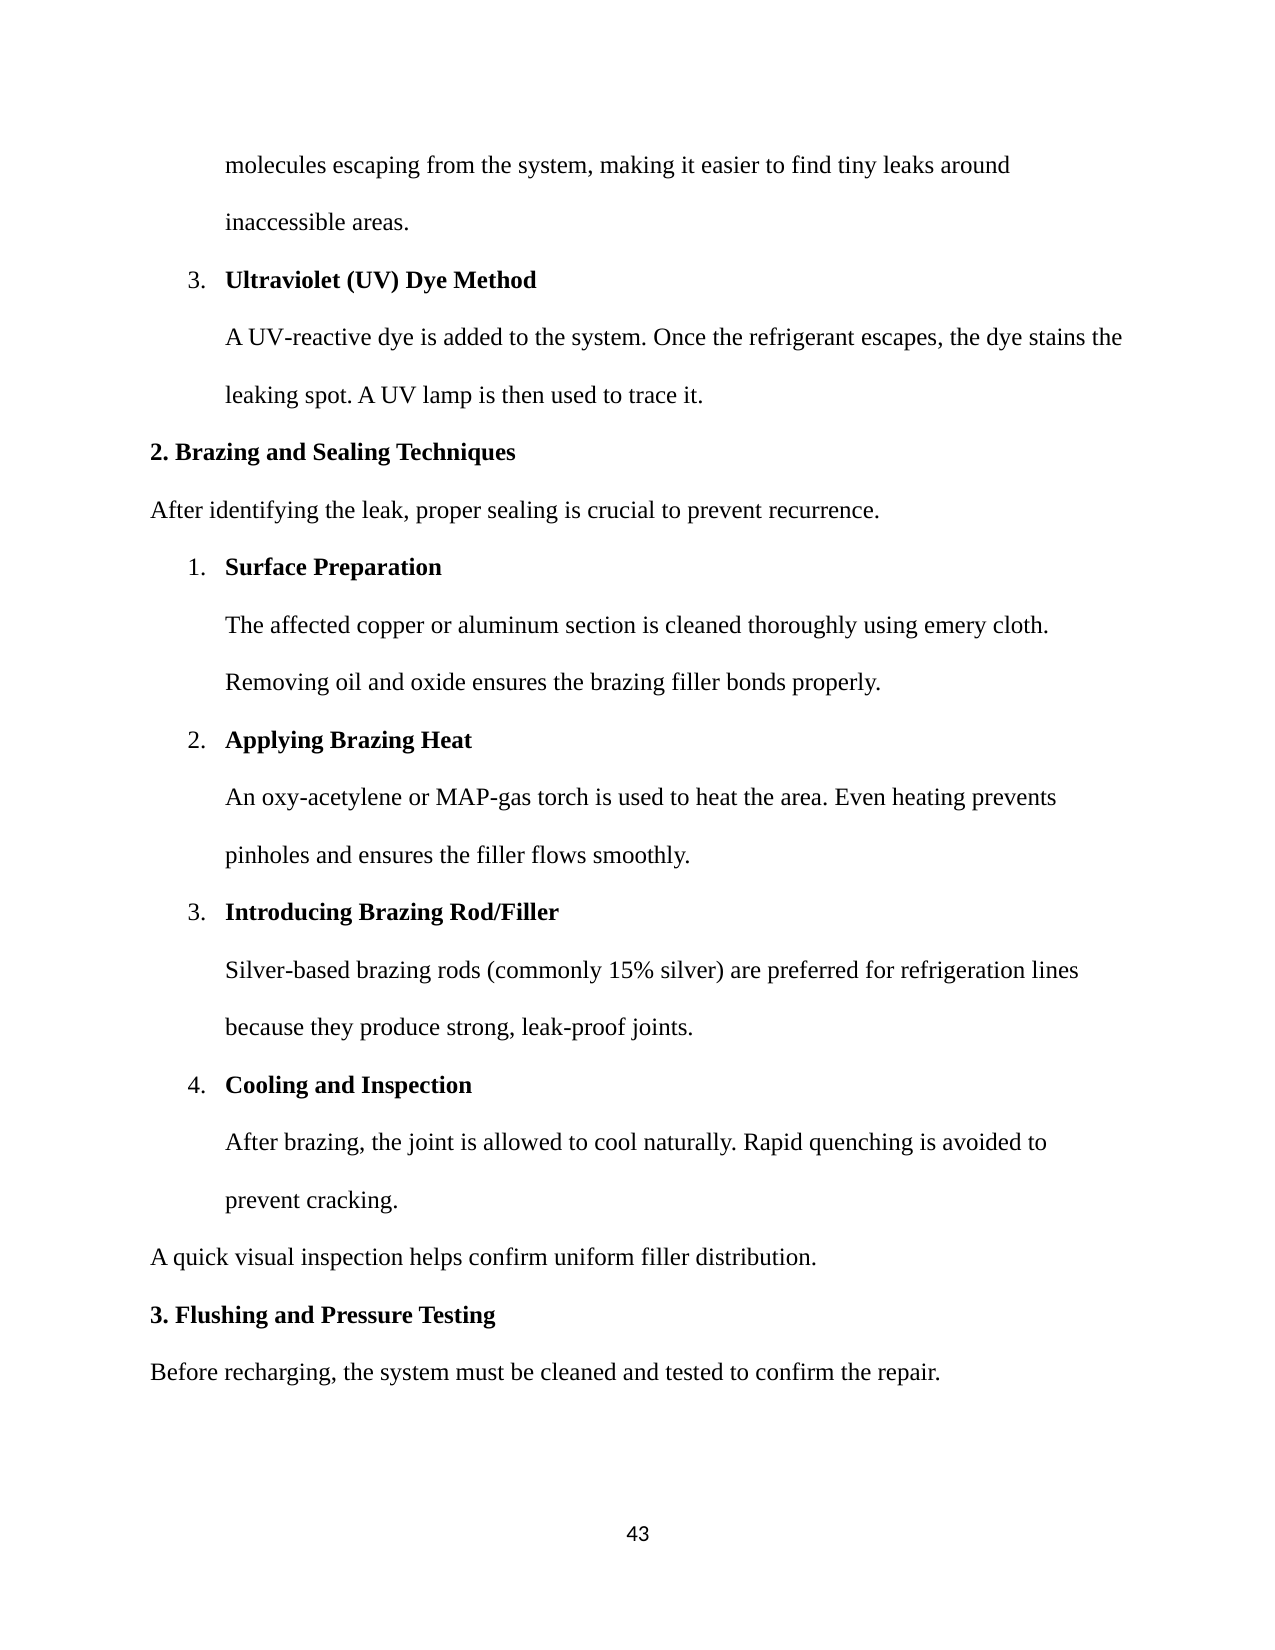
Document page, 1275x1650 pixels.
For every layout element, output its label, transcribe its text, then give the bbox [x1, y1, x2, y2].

list Introducing Brazing Rod/Filler Silver-based brazing rods (commonly 15% silver) are preferred for refrigeration lines because they produce strong, leak-proof joints. [187, 897, 1125, 1041]
list Surface Preparation The affected copper or aluminum section is cleaned thoroughly using emery cloth. Removing oil and oxide ensures the brazing filler bonds properly. [187, 552, 1125, 696]
list Applying Brazing Heat An oxy-acetylene or MAP-gas torch is used to heat the area. Even heating prevents pinholes and ensures the filler flows smoothly. [187, 725, 1125, 869]
text 2. Brazing and Sealing Techniques [150, 437, 1125, 466]
text A quick visual inspection helps confirm uniform filler distribution. [150, 1242, 1125, 1271]
text After identifying the leak, proper sealing is crucial to prevent recurrence. [150, 495, 1125, 524]
text Before recharging, the system must be cleaned and tested to confirm the repair. [150, 1357, 1125, 1386]
text 3. Flushing and Pressure Testing [150, 1300, 1125, 1329]
list Cooling and Inspection After brazing, the joint is allowed to cool naturally. Rapid quenching is avoided to prevent cracking. [187, 1070, 1125, 1214]
list Ultraviolet (UV) Dye Method A UV-reactive dye is added to the system. Once the refrigerant escapes, the dye stains the leaking spot. A UV lamp is then used to trace it. [187, 265, 1125, 409]
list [187, 150, 1125, 236]
